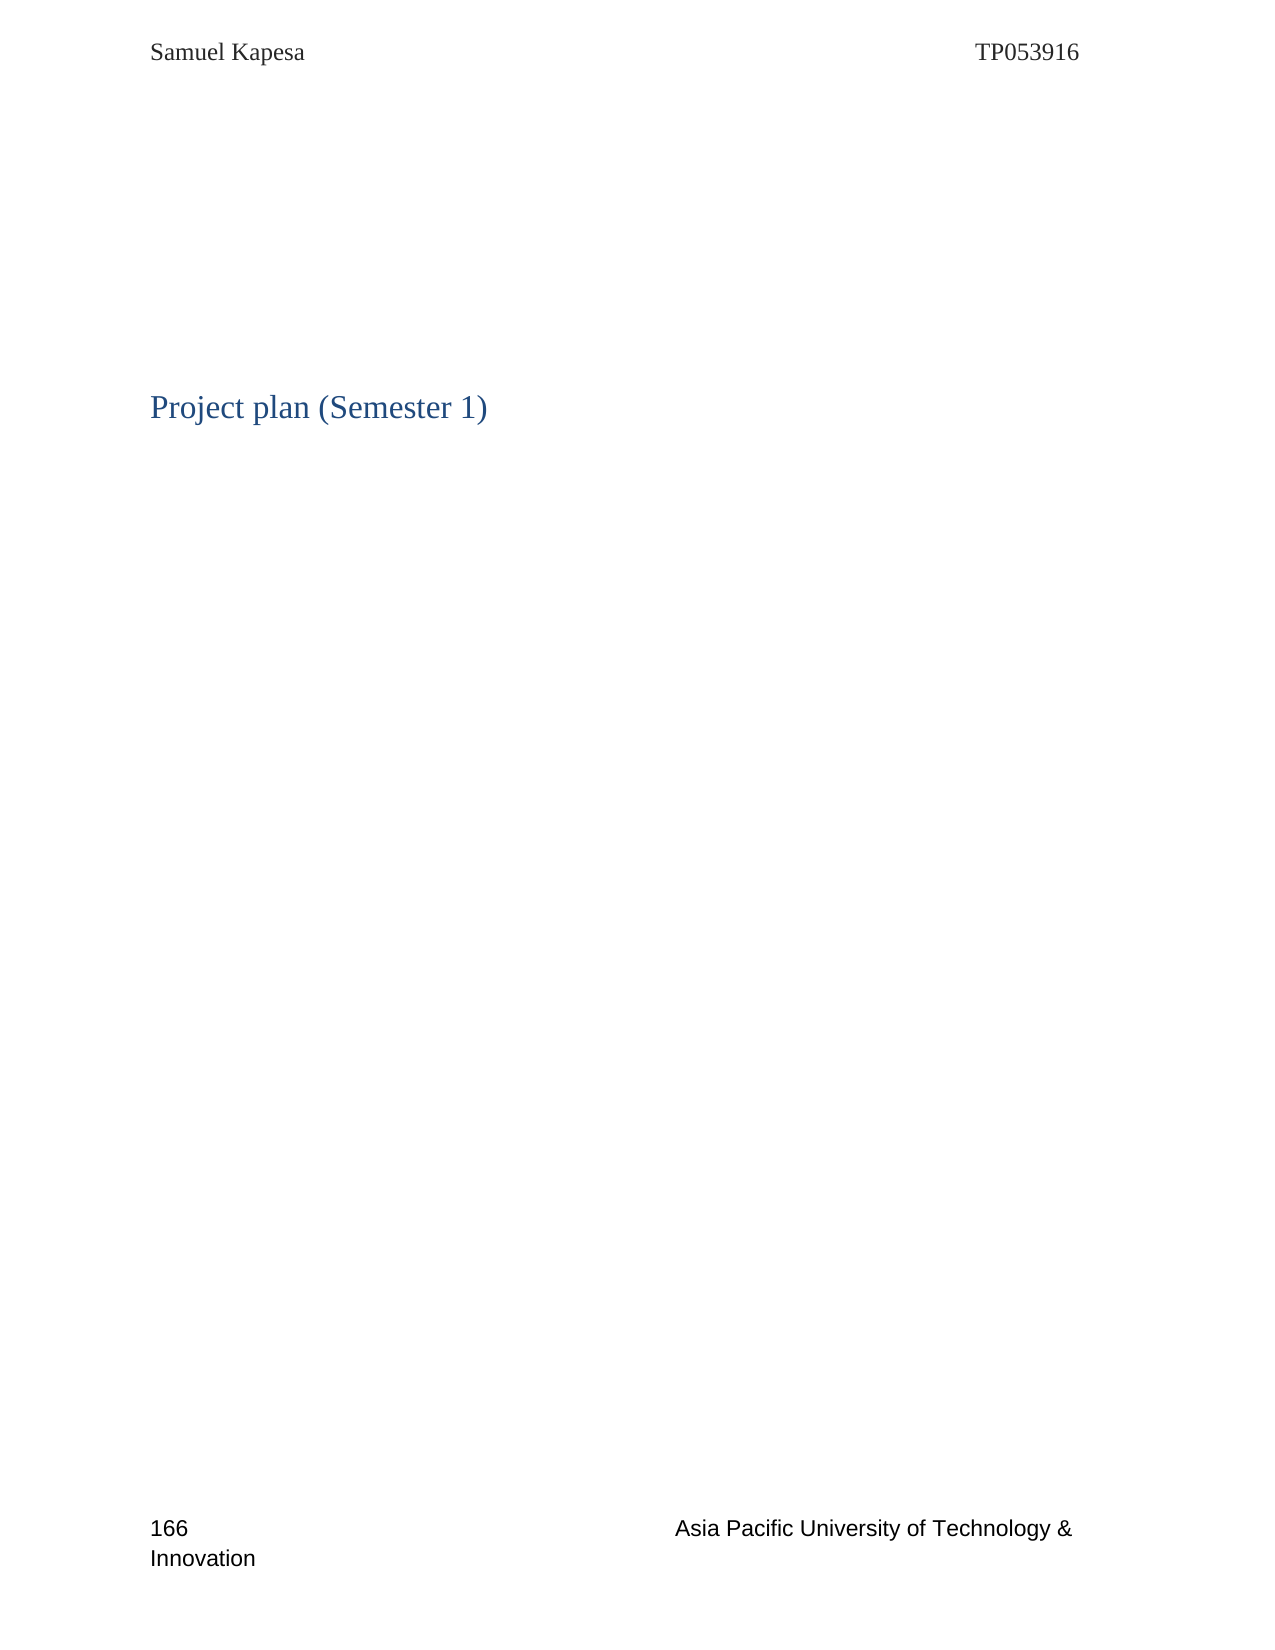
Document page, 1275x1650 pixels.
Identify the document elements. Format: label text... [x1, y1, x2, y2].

subtitle Project plan (Semester 1) [150, 387, 1125, 425]
